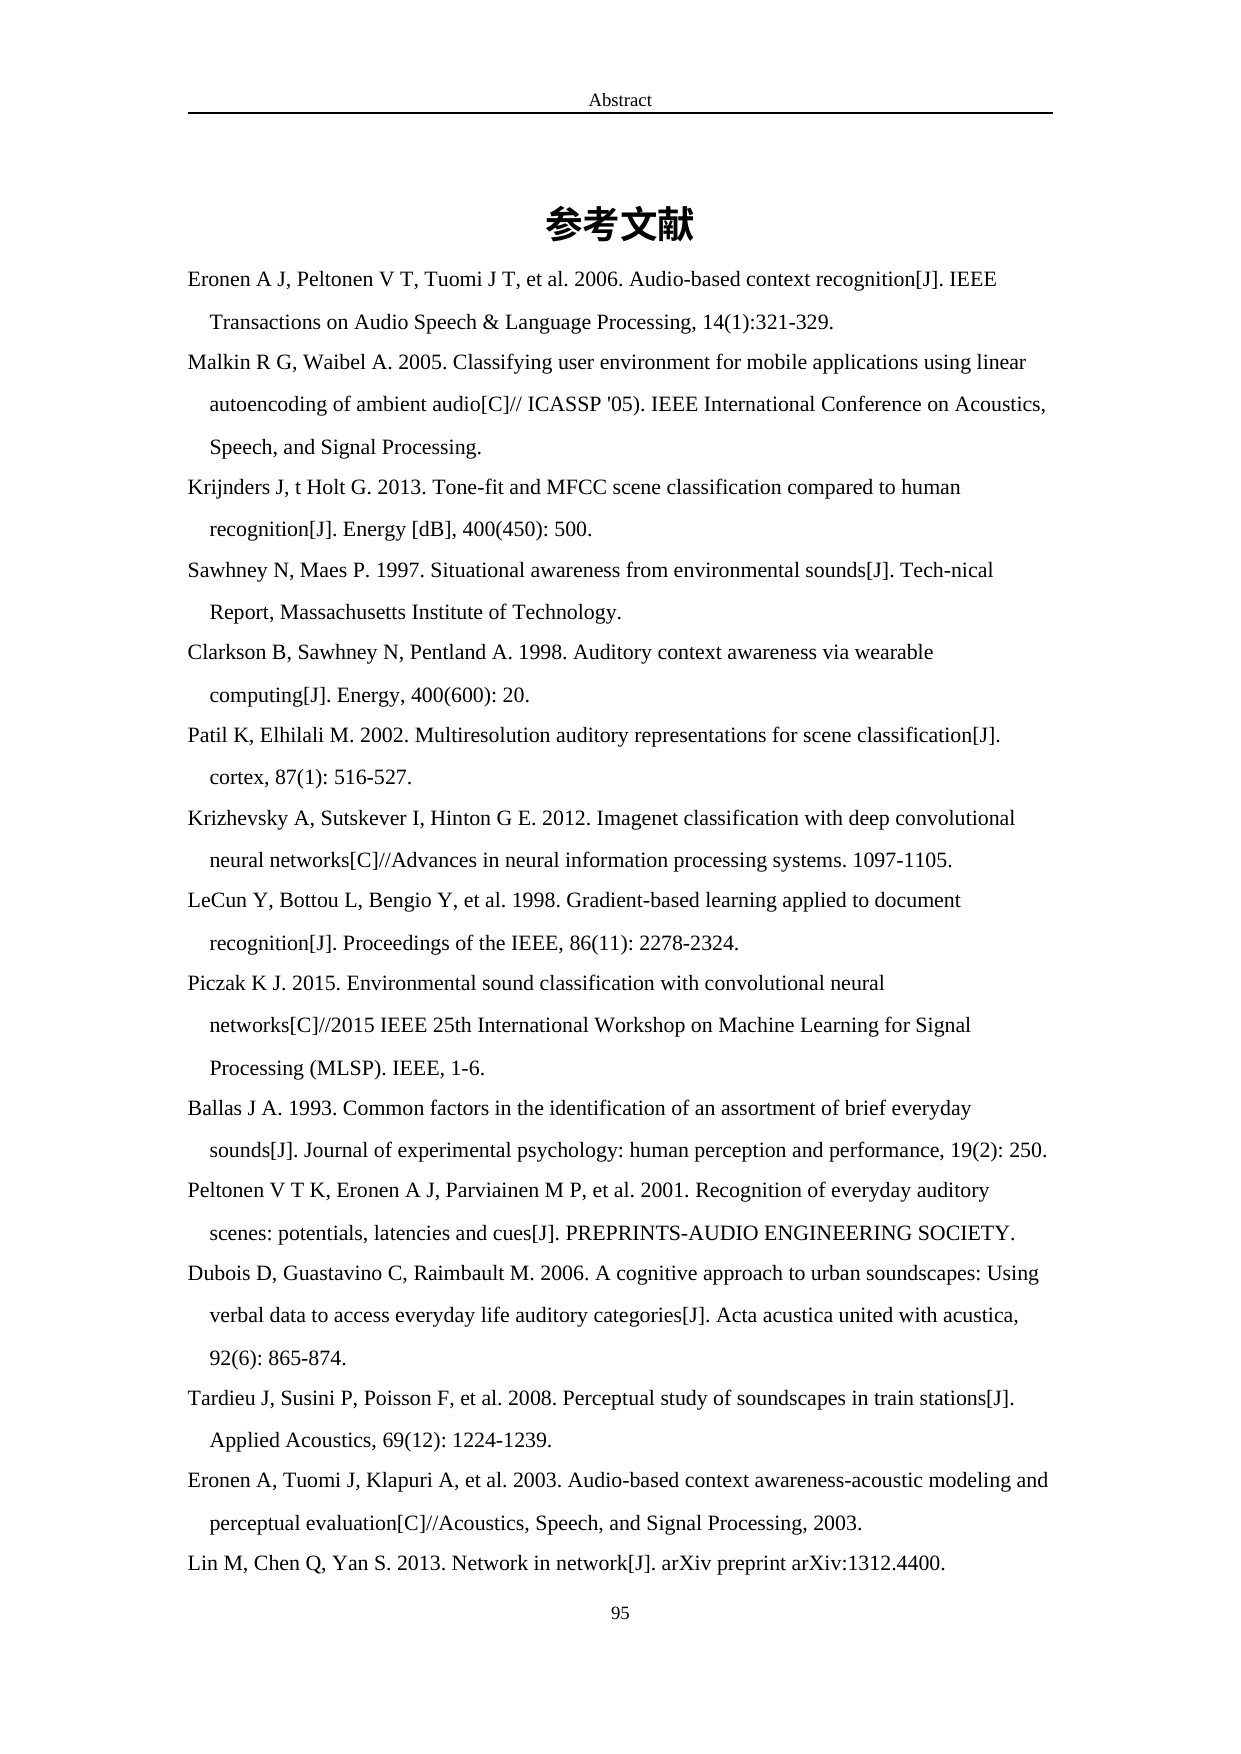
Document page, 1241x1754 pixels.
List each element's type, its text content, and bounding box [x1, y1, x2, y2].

text Dubois D, Guastavino C, Raimbault M. 2006. A cognitive approach to urban soundscapes: Using verbal data to access everyday life auditory categories[J]. Acta acustica united with acustica, 92(6): 865-874. [187, 1256, 1053, 1374]
text Eronen A, Tuomi J, Klapuri A, et al. 2003. Audio-based context awareness-acoustic modeling and perceptual evaluation[C]//Acoustics, Speech, and Signal Processing, 2003. [187, 1463, 1053, 1539]
text Peltonen V T K, Eronen A J, Parviainen M P, et al. 2001. Recognition of everyday auditory scenes: potentials, latencies and cues[J]. PREPRINTS-AUDIO ENGINEERING SOCIETY. [187, 1173, 1053, 1249]
text Sawhney N, Maes P. 1997. Situational awareness from environmental sounds[J]. Tech-nical Report, Massachusetts Institute of Technology. [187, 552, 1053, 629]
text Eronen A J, Peltonen V T, Tuomi J T, et al. 2006. Audio-based context recognition[J]. IEEE Transactions on Audio Speech & Language Processing, 14(1):321-329. [187, 262, 1053, 338]
text Tardieu J, Susini P, Poisson F, et al. 2008. Perceptual study of soundscapes in train stations[J]. Applied Acoustics, 69(12): 1224-1239. [187, 1381, 1053, 1457]
text Krijnders J, t Holt G. 2013. Tone-fit and MFCC scene classification compared to human recognition[J]. Energy [dB], 400(450): 500. [187, 470, 1053, 546]
text Lin M, Chen Q, Yan S. 2013. Network in network[J]. arXiv preprint arXiv:1312.4400. [187, 1546, 1053, 1580]
text LeCun Y, Bottou L, Bengio Y, et al. 1998. Gradient-based learning applied to document recognition[J]. Proceedings of the IEEE, 86(11): 2278-2324. [187, 883, 1053, 959]
text Malkin R G, Waibel A. 2005. Classifying user environment for mobile applications using linear autoencoding of ambient audio[C]// ICASSP '05). IEEE International Conference on Acoustics, Speech, and Signal Processing. [187, 345, 1053, 463]
text Ballas J A. 1993. Common factors in the identification of an assortment of brief everyday sounds[J]. Journal of experimental psychology: human perception and performance, 19(2): 250. [187, 1090, 1053, 1167]
text Krizhevsky A, Sutskever I, Hinton G E. 2012. Imagenet classification with deep convolutional neural networks[C]//Advances in neural information processing systems. 1097-1105. [187, 800, 1053, 876]
text Patil K, Elhilali M. 2002. Multiresolution auditory representations for scene classification[J]. cortex, 87(1): 516-527. [187, 717, 1053, 794]
text Piczak K J. 2015. Environmental sound classification with convolutional neural networks[C]//2015 IEEE 25th International Workshop on Machine Learning for Signal Processing (MLSP). IEEE, 1-6. [187, 965, 1053, 1084]
subtitle 参考文献 [187, 188, 1053, 256]
text Clarkson B, Sawhney N, Pentland A. 1998. Auditory context awareness via wearable computing[J]. Energy, 400(600): 20. [187, 635, 1053, 711]
